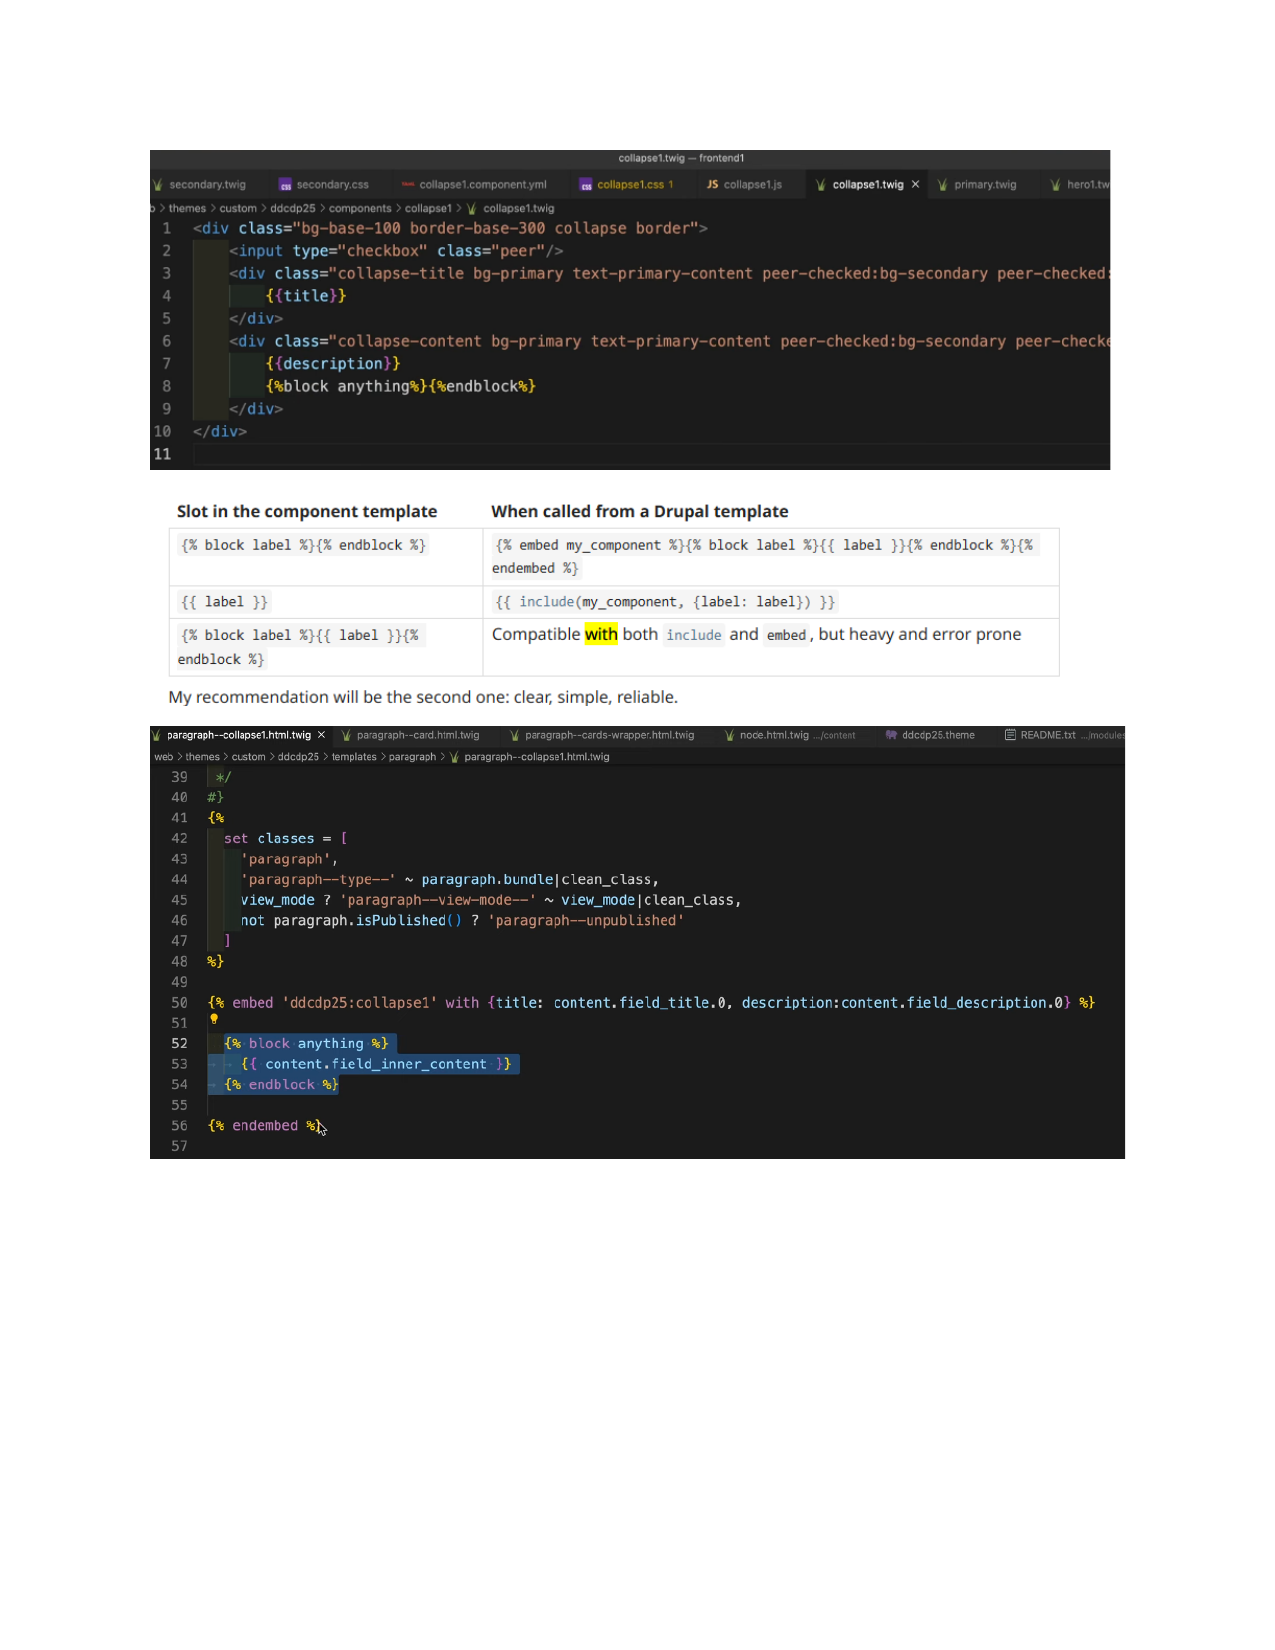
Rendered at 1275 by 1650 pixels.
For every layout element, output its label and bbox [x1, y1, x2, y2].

picture [150, 726, 1125, 1159]
picture [150, 491, 1086, 706]
picture [150, 150, 1111, 470]
